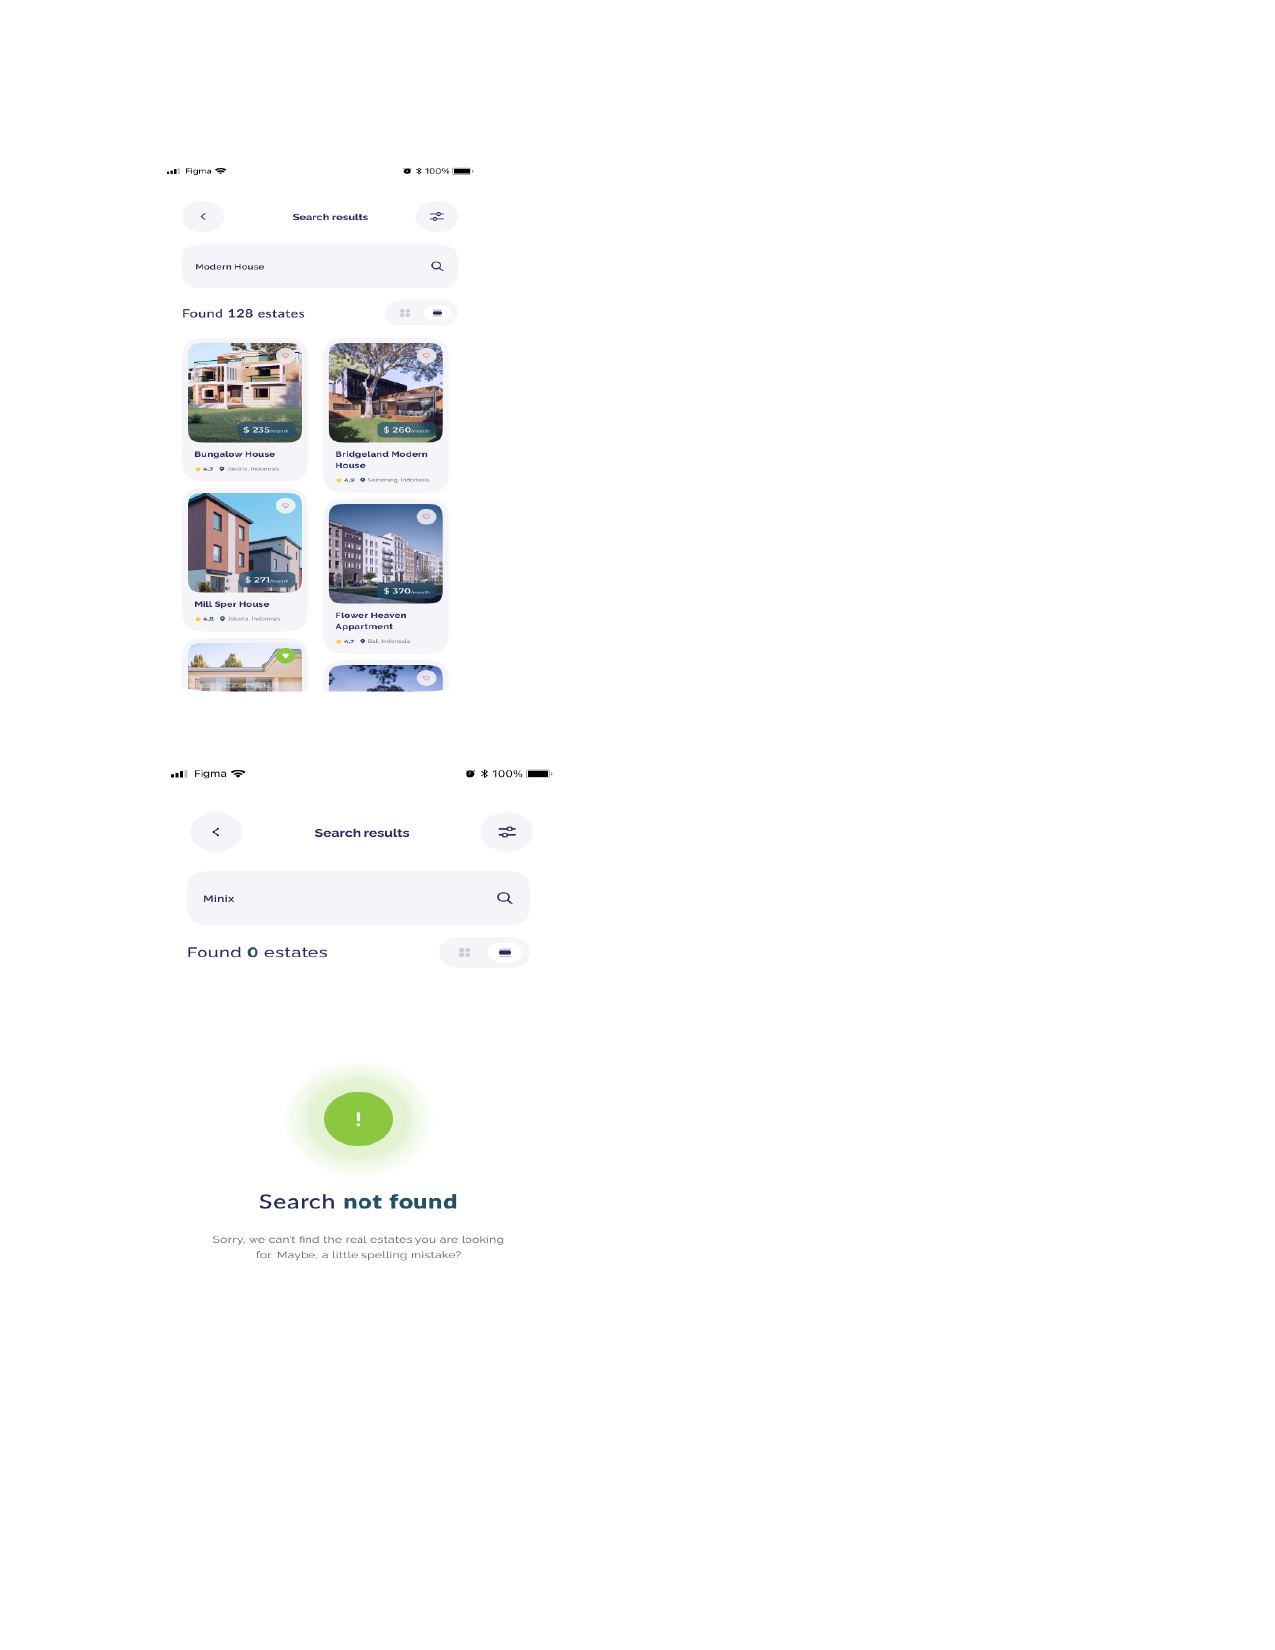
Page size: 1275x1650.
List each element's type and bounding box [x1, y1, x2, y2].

picture [150, 746, 572, 1471]
picture [150, 150, 489, 729]
